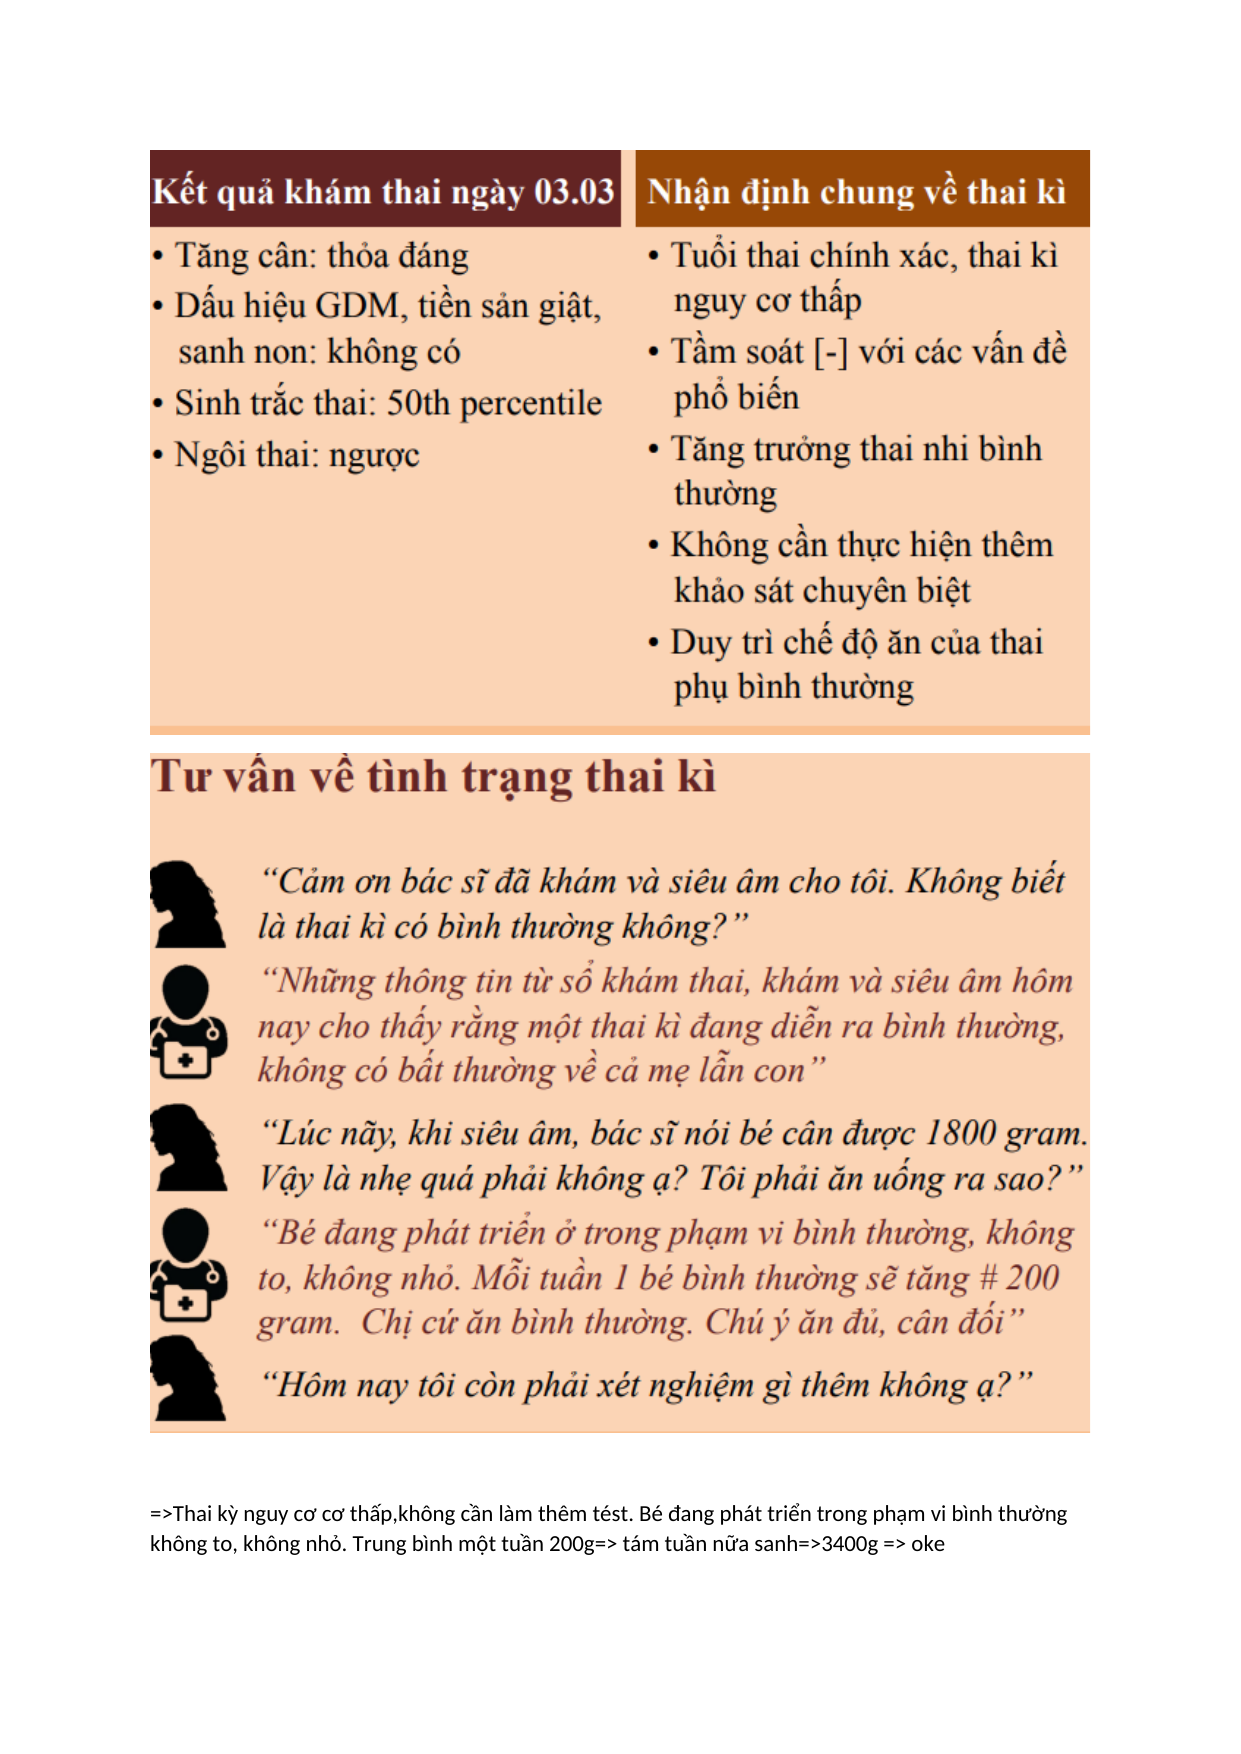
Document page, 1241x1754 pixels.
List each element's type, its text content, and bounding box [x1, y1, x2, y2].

text =>Thai kỳ nguy cơ cơ thấp,không cần làm thêm tést. Bé đang phát triển trong phạm vi bình thường không to, không nhỏ. Trung bình một tuần 200g=> tám tuần nữa sanh=>3400g => oke [150, 1499, 1090, 1557]
picture [150, 150, 1091, 735]
picture [150, 753, 1091, 1433]
